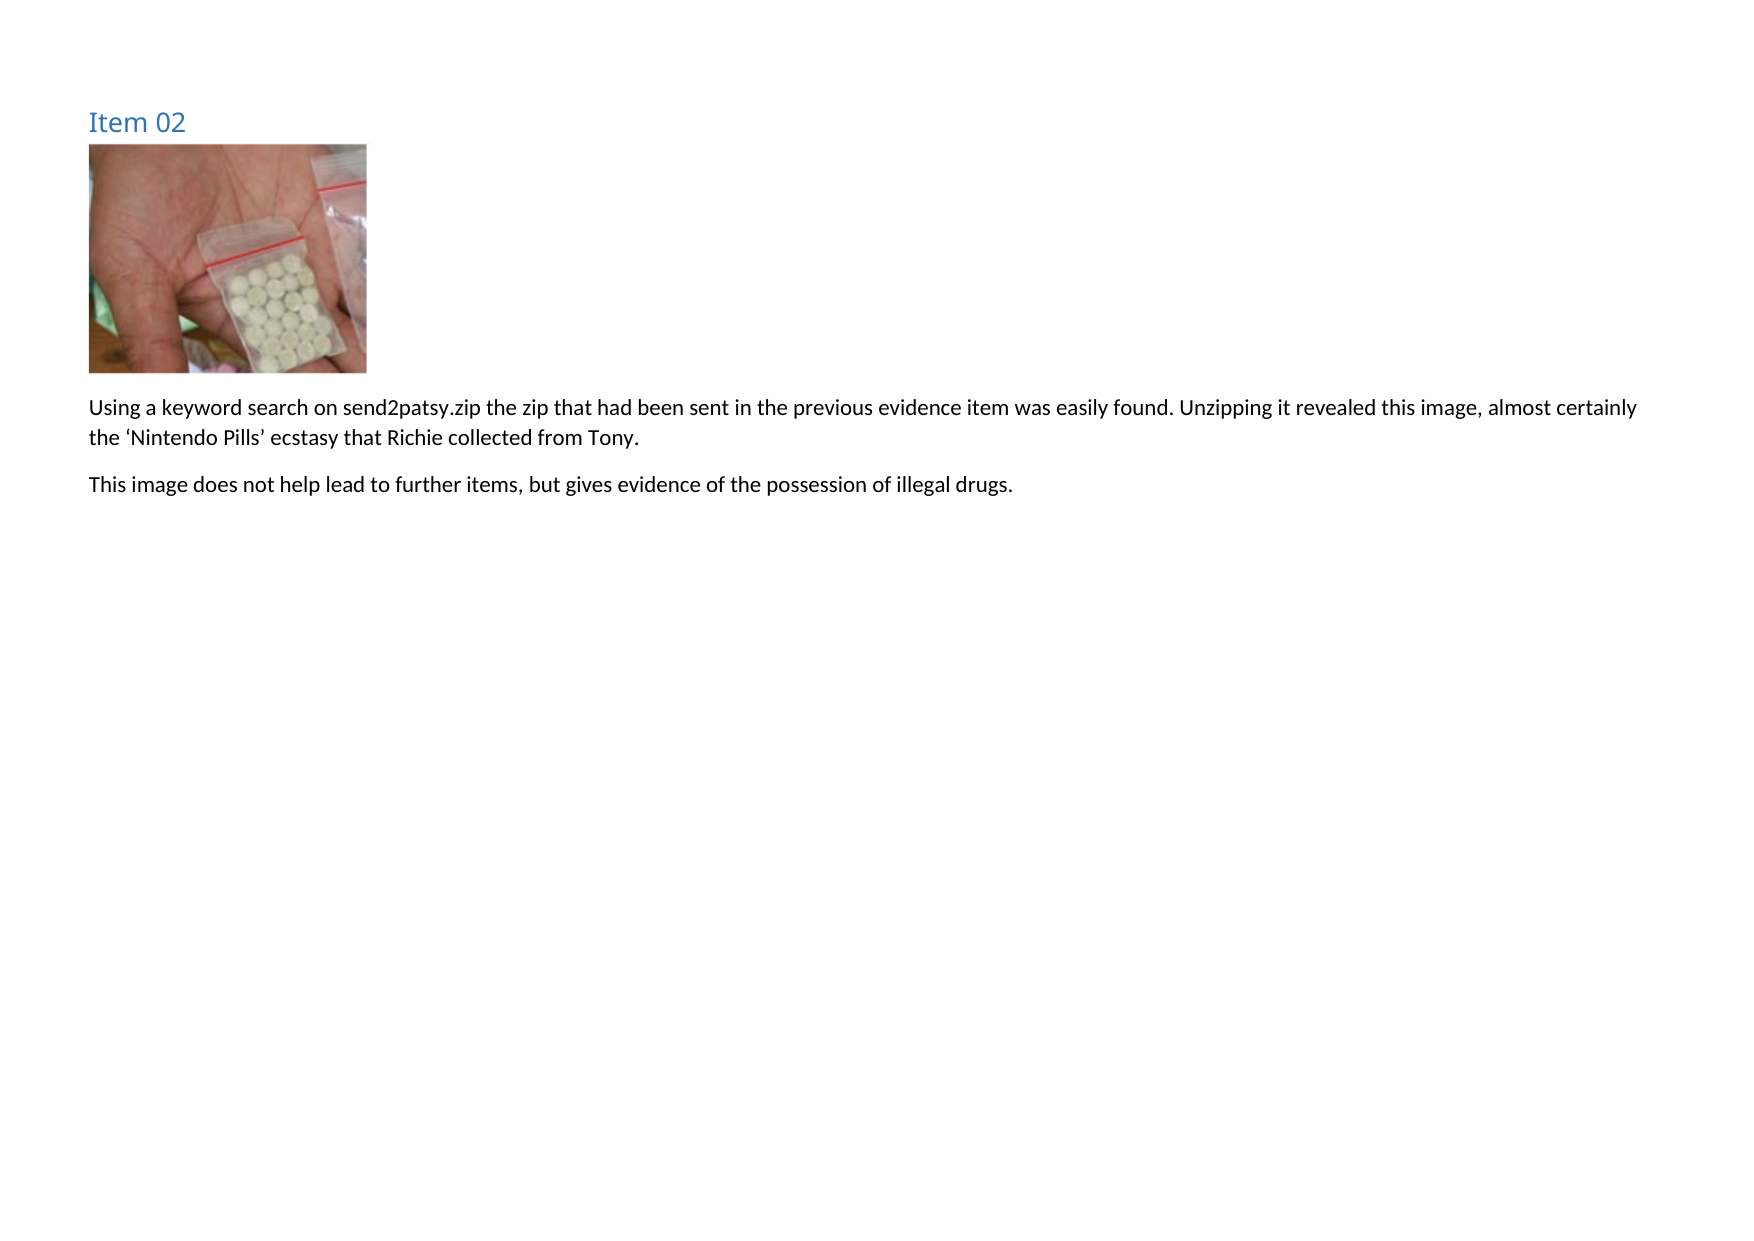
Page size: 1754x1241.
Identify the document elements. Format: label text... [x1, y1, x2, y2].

text Using a keyword search on send2patsy.zip the zip that had been sent in the previous evidence item was easily found. Unzipping it revealed this image, almost certainly the ‘Nintendo Pills’ ecstasy that Richie collected from Tony. [89, 393, 1665, 452]
text This image does not help lead to further items, but gives evidence of the possession of illegal drugs. [89, 470, 1665, 498]
picture [88, 143, 370, 375]
subtitle Item 02 [89, 103, 1665, 140]
